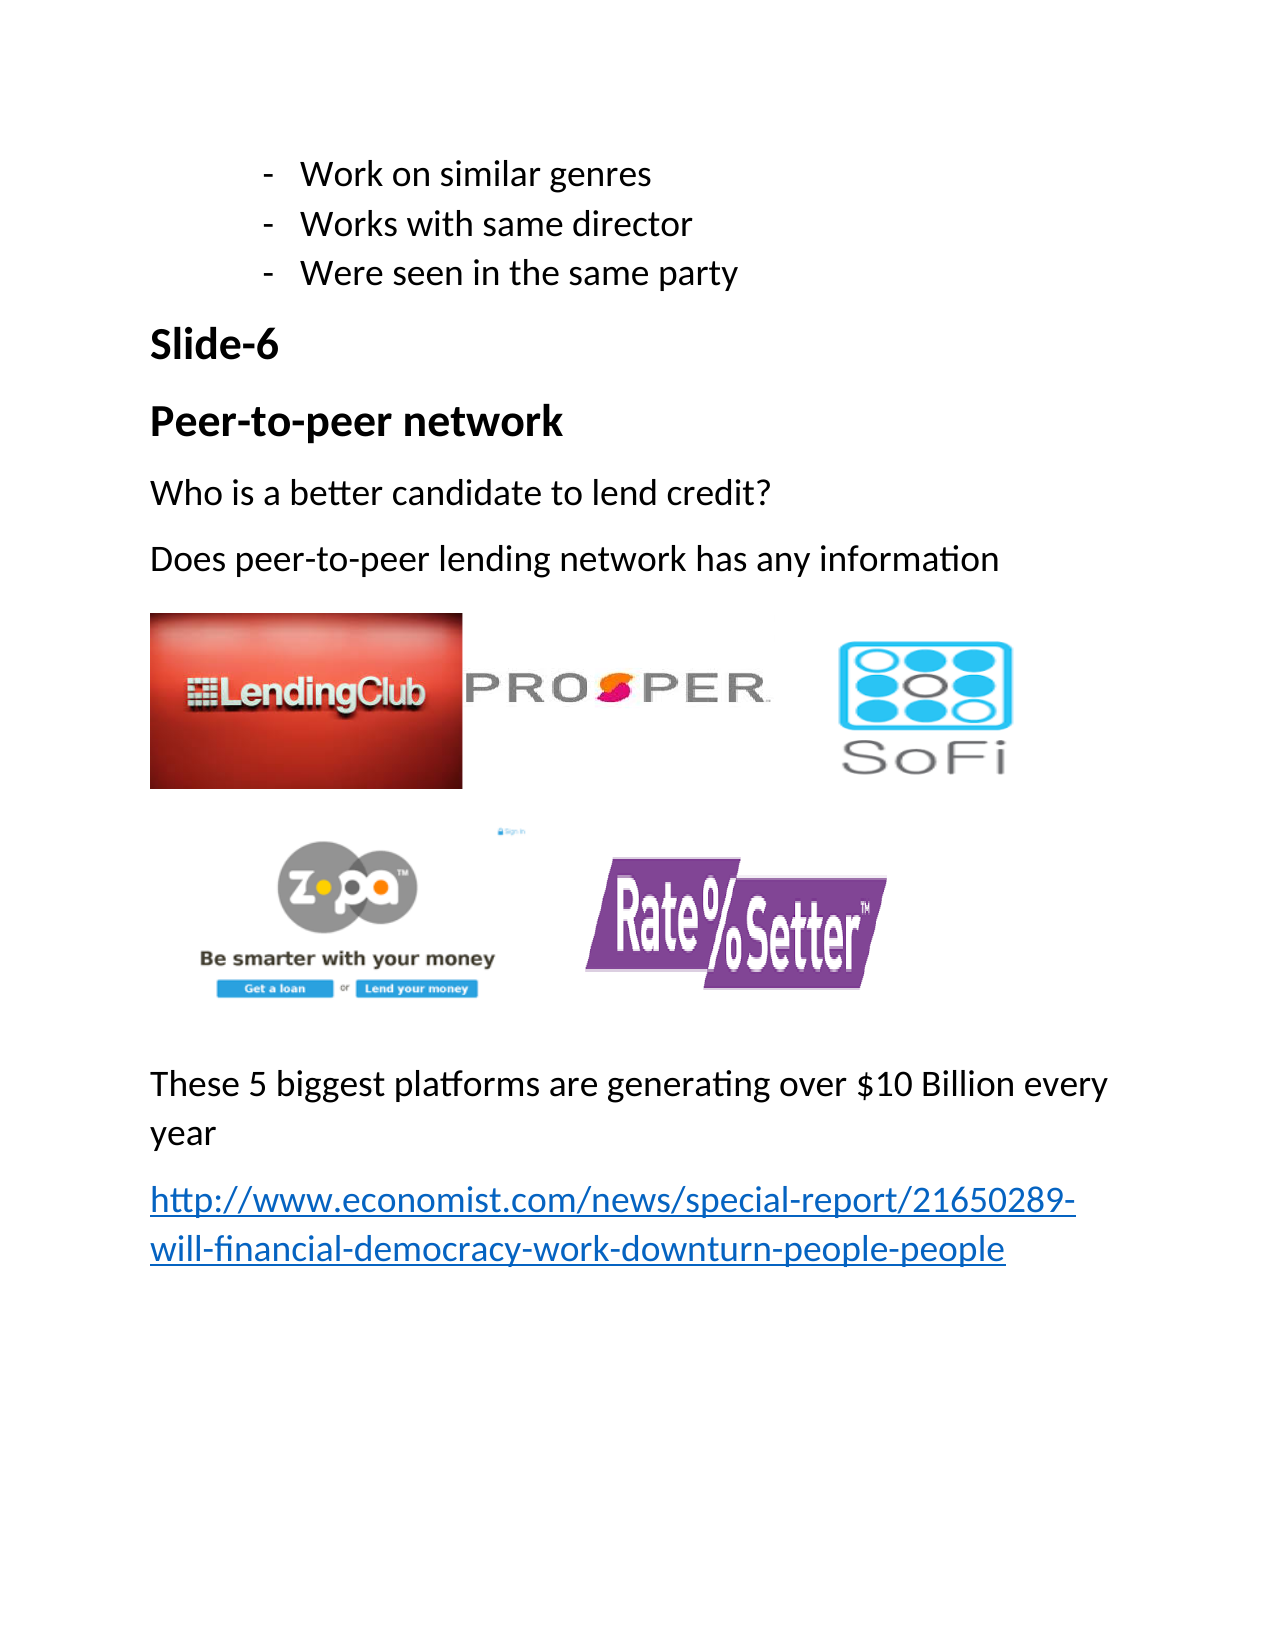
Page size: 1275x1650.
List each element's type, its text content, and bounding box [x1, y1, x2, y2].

text Does peer-to-peer lending network has any information [150, 535, 1125, 581]
text Who is a better candidate to lend credit? [150, 469, 1125, 515]
list Were seen in the same party [262, 249, 1125, 295]
text Slide-6 [150, 315, 1125, 371]
text Peer-to-peer network [150, 392, 1125, 448]
picture [150, 807, 927, 1041]
text http://www.economist.com/news/special-report/21650289-will-financial-democracy-work-downturn-people-people [150, 1176, 1125, 1271]
text These 5 biggest platforms are generating over $10 Billion every year [150, 1060, 1125, 1155]
list Work on similar genres [262, 150, 1125, 196]
picture [150, 601, 1075, 789]
list Works with same director [262, 199, 1125, 245]
